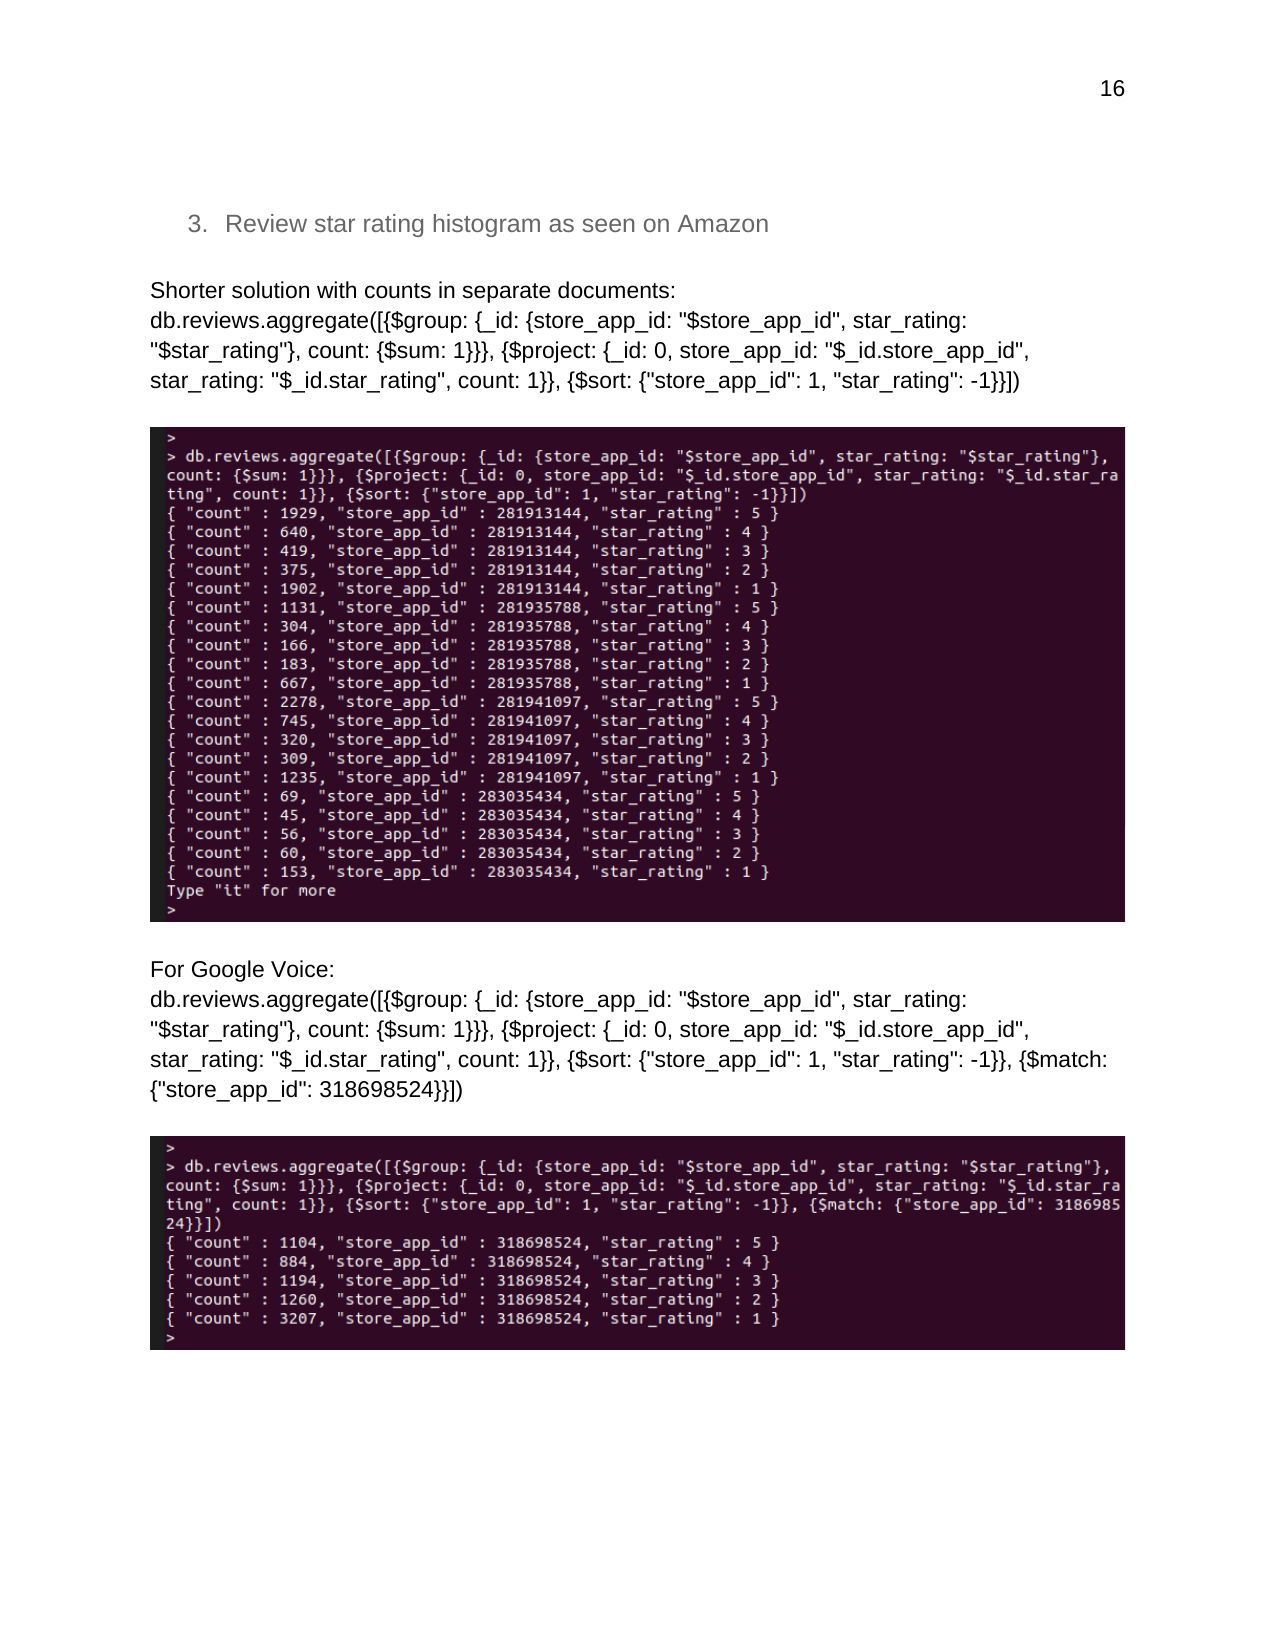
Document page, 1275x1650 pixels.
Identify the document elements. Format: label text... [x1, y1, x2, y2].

text db.reviews.aggregate([{$group: {_id: {store_app_id: "$store_app_id", star_rating: "$star_rating"}, count: {$sum: 1}}}, {$project: {_id: 0, store_app_id: "$_id.store_app_id", star_rating: "$_id.star_rating", count: 1}}, {$sort: {"store_app_id": 1, "star_rating": -1}}, {$match: {"store_app_id": 318698524}}]) [150, 986, 1125, 1103]
text Shorter solution with counts in separate documents: [150, 277, 1125, 303]
picture [150, 427, 1125, 922]
text For Google Voice: [150, 956, 1125, 982]
subtitle Review star rating histogram as seen on Amazon [187, 209, 1125, 238]
picture [150, 1136, 1125, 1350]
text db.reviews.aggregate([{$group: {_id: {store_app_id: "$store_app_id", star_rating: "$star_rating"}, count: {$sum: 1}}}, {$project: {_id: 0, store_app_id: "$_id.store_app_id", star_rating: "$_id.star_rating", count: 1}}, {$sort: {"store_app_id": 1, "star_rating": -1}}]) [150, 307, 1125, 394]
